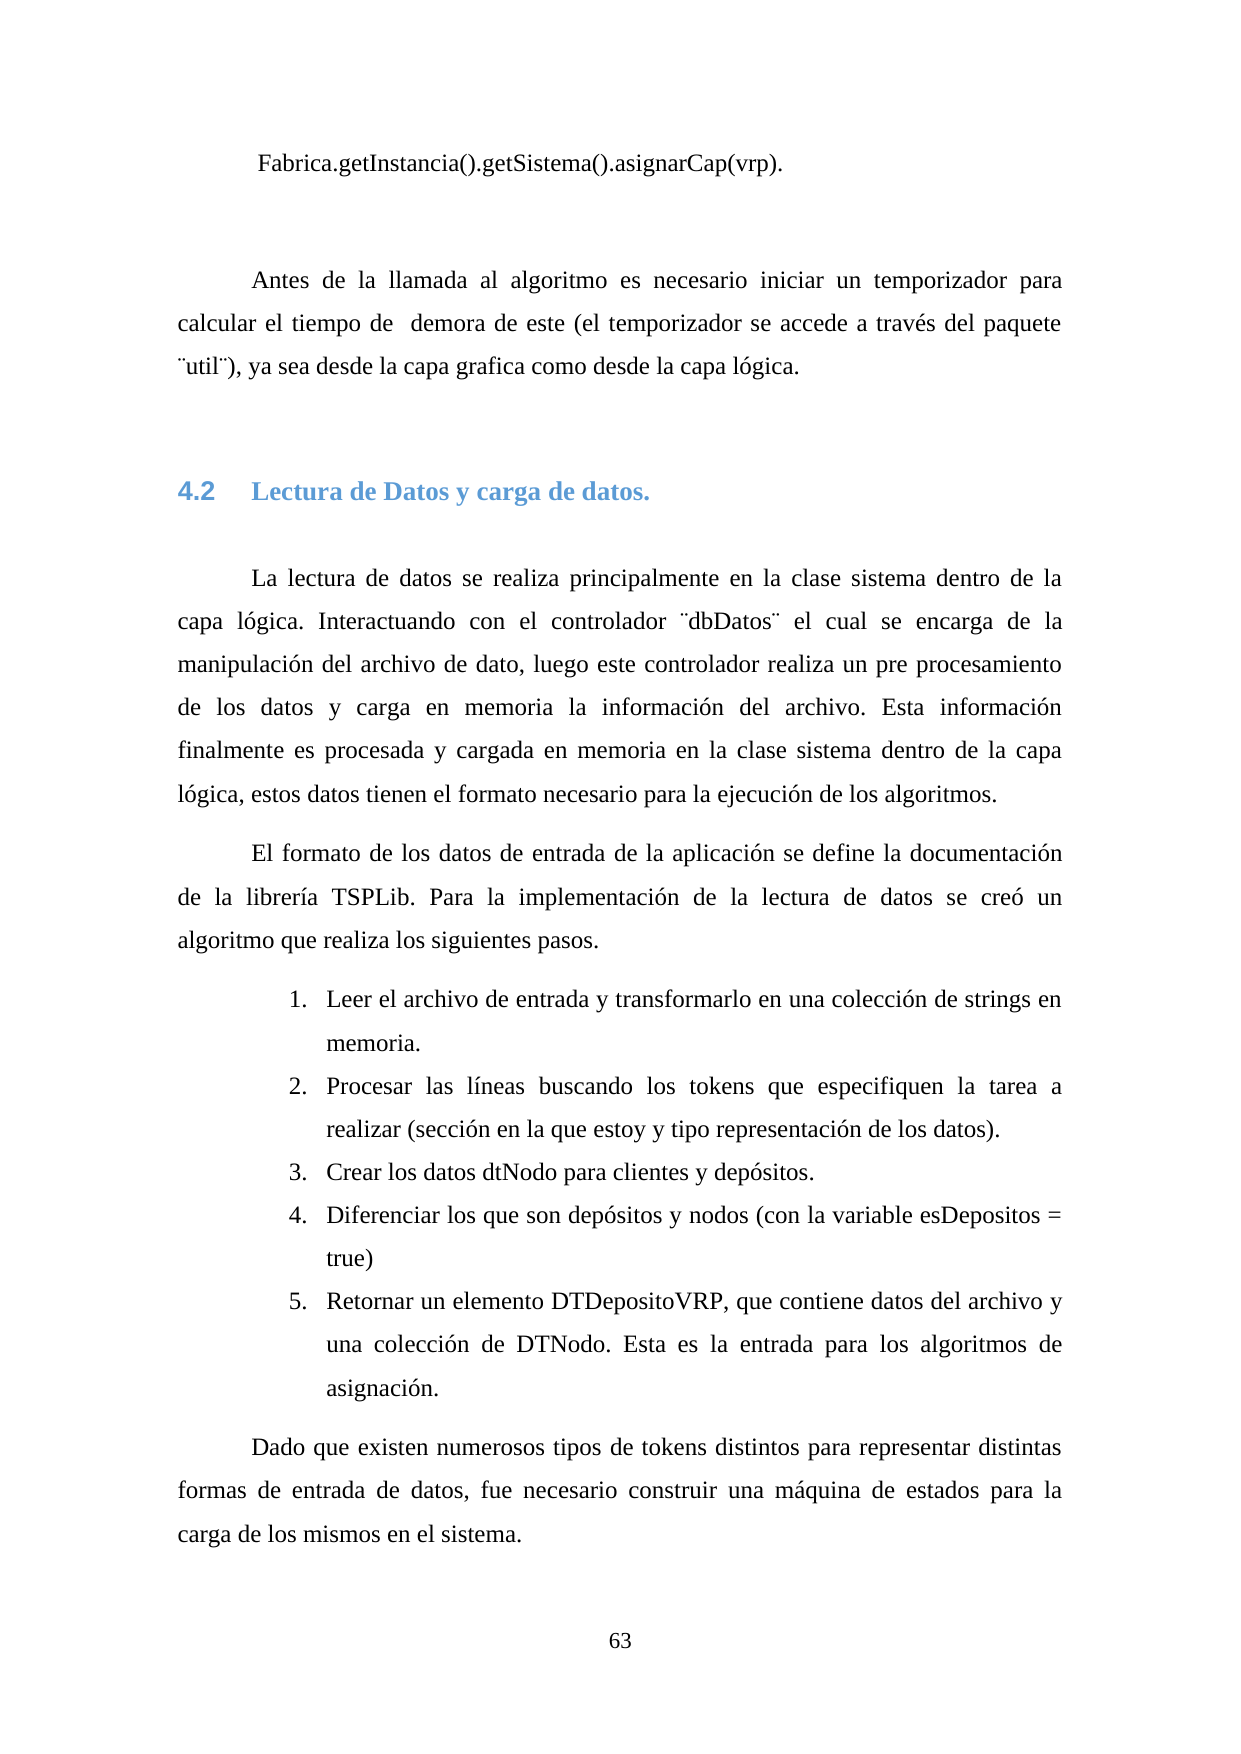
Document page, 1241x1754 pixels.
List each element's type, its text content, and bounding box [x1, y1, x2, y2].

text La lectura de datos se realiza principalmente en la clase sistema dentro de la capa lógica. Interactuando con el controlador ¨dbDatos¨ el cual se encarga de la manipulación del archivo de dato, luego este controlador realiza un pre procesamiento de los datos y carga en memoria la información del archivo. Esta información finalmente es procesada y cargada en memoria en la clase sistema dentro de la capa lógica, estos datos tienen el formato necesario para la ejecución de los algoritmos. [177, 563, 1063, 807]
list Diferenciar los que son depósitos y nodos (con la variable esDepositos = true) [288, 1200, 1063, 1272]
text Antes de la llamada al algoritmo es necesario iniciar un temporizador para calcular el tiempo de demora de este (el temporizador se accede a través del paquete ¨util¨), ya sea desde la capa grafica como desde la capa lógica. [177, 265, 1063, 380]
list Crear los datos dtNodo para clientes y depósitos. [288, 1157, 1063, 1186]
list Leer el archivo de entrada y transformarlo en una colección de strings en memoria. [288, 984, 1063, 1056]
subtitle Lectura de Datos y carga de datos. [178, 475, 1063, 506]
list Procesar las líneas buscando los tokens que especifiquen la tarea a realizar (sección en la que estoy y tipo representación de los datos). [288, 1071, 1063, 1143]
text El formato de los datos de entrada de la aplicación se define la documentación de la librería TSPLib. Para la implementación de la lectura de datos se creó un algoritmo que realiza los siguientes pasos. [177, 838, 1063, 953]
text Fabrica.getInstancia().getSistema().asignarCap(vrp). [177, 148, 1063, 176]
list Retornar un elemento DTDepositoVRP, que contiene datos del archivo y una colección de DTNodo. Esta es la entrada para los algoritmos de asignación. [288, 1286, 1063, 1401]
text Dado que existen numerosos tipos de tokens distintos para representar distintas formas de entrada de datos, fue necesario construir una máquina de estados para la carga de los mismos en el sistema. [177, 1432, 1063, 1547]
